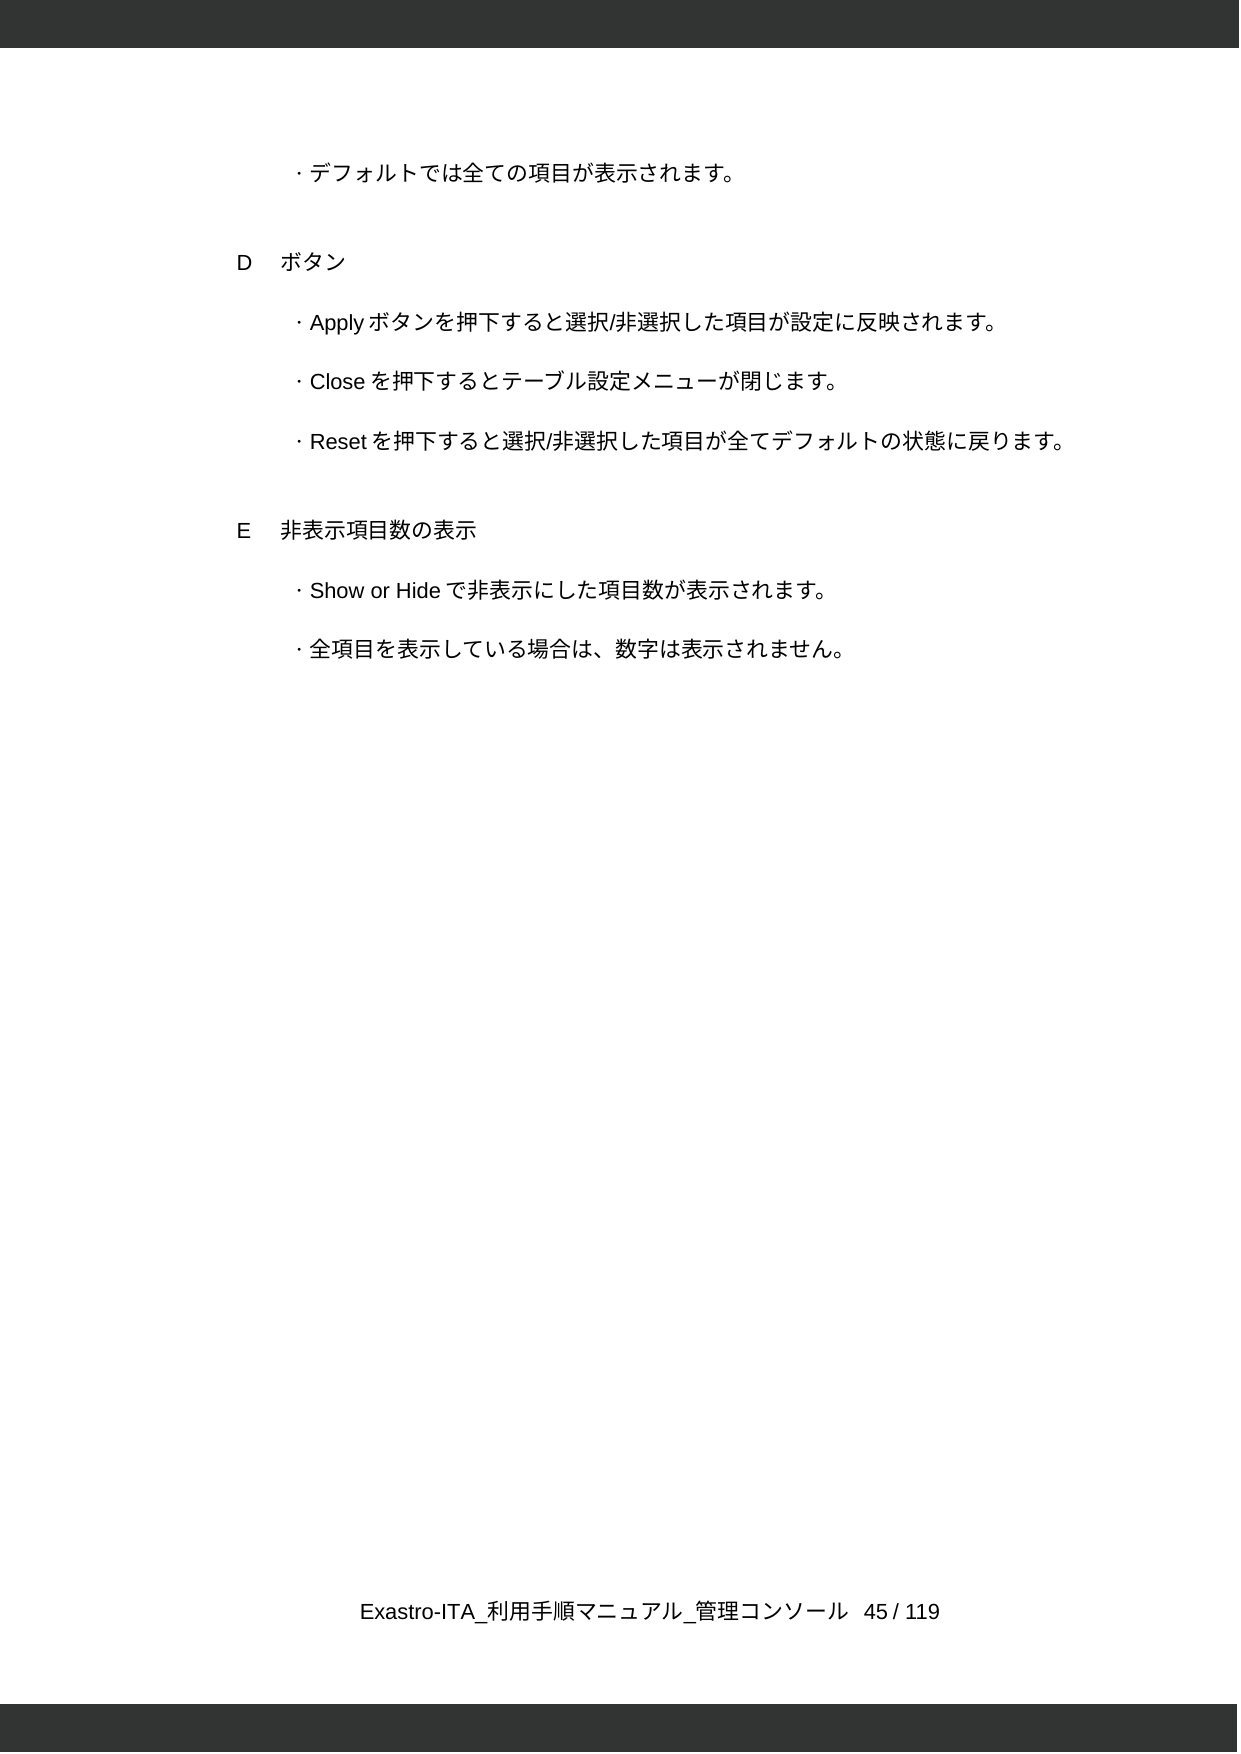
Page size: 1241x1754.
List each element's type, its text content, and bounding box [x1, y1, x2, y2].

text 非表示項目数の表示 [236, 499, 1152, 559]
list Applyボタンを押下すると選択/非選択した項目が設定に反映されます。 [295, 291, 1152, 350]
picture [0, 0, 1239, 48]
text ボタン [236, 231, 1152, 291]
picture [0, 1704, 1237, 1752]
list Closeを押下するとテーブル設定メニューが閉じます。 [295, 350, 1152, 410]
list 全項目を表示している場合は、数字は表示されません。 [295, 618, 1152, 678]
list Show or Hideで非表示にした項目数が表示されます。 [295, 559, 1152, 618]
list Resetを押下すると選択/非選択した項目が全てデフォルトの状態に戻ります。 [295, 410, 1152, 469]
list デフォルトでは全ての項目が表示されます。 [295, 142, 1152, 201]
